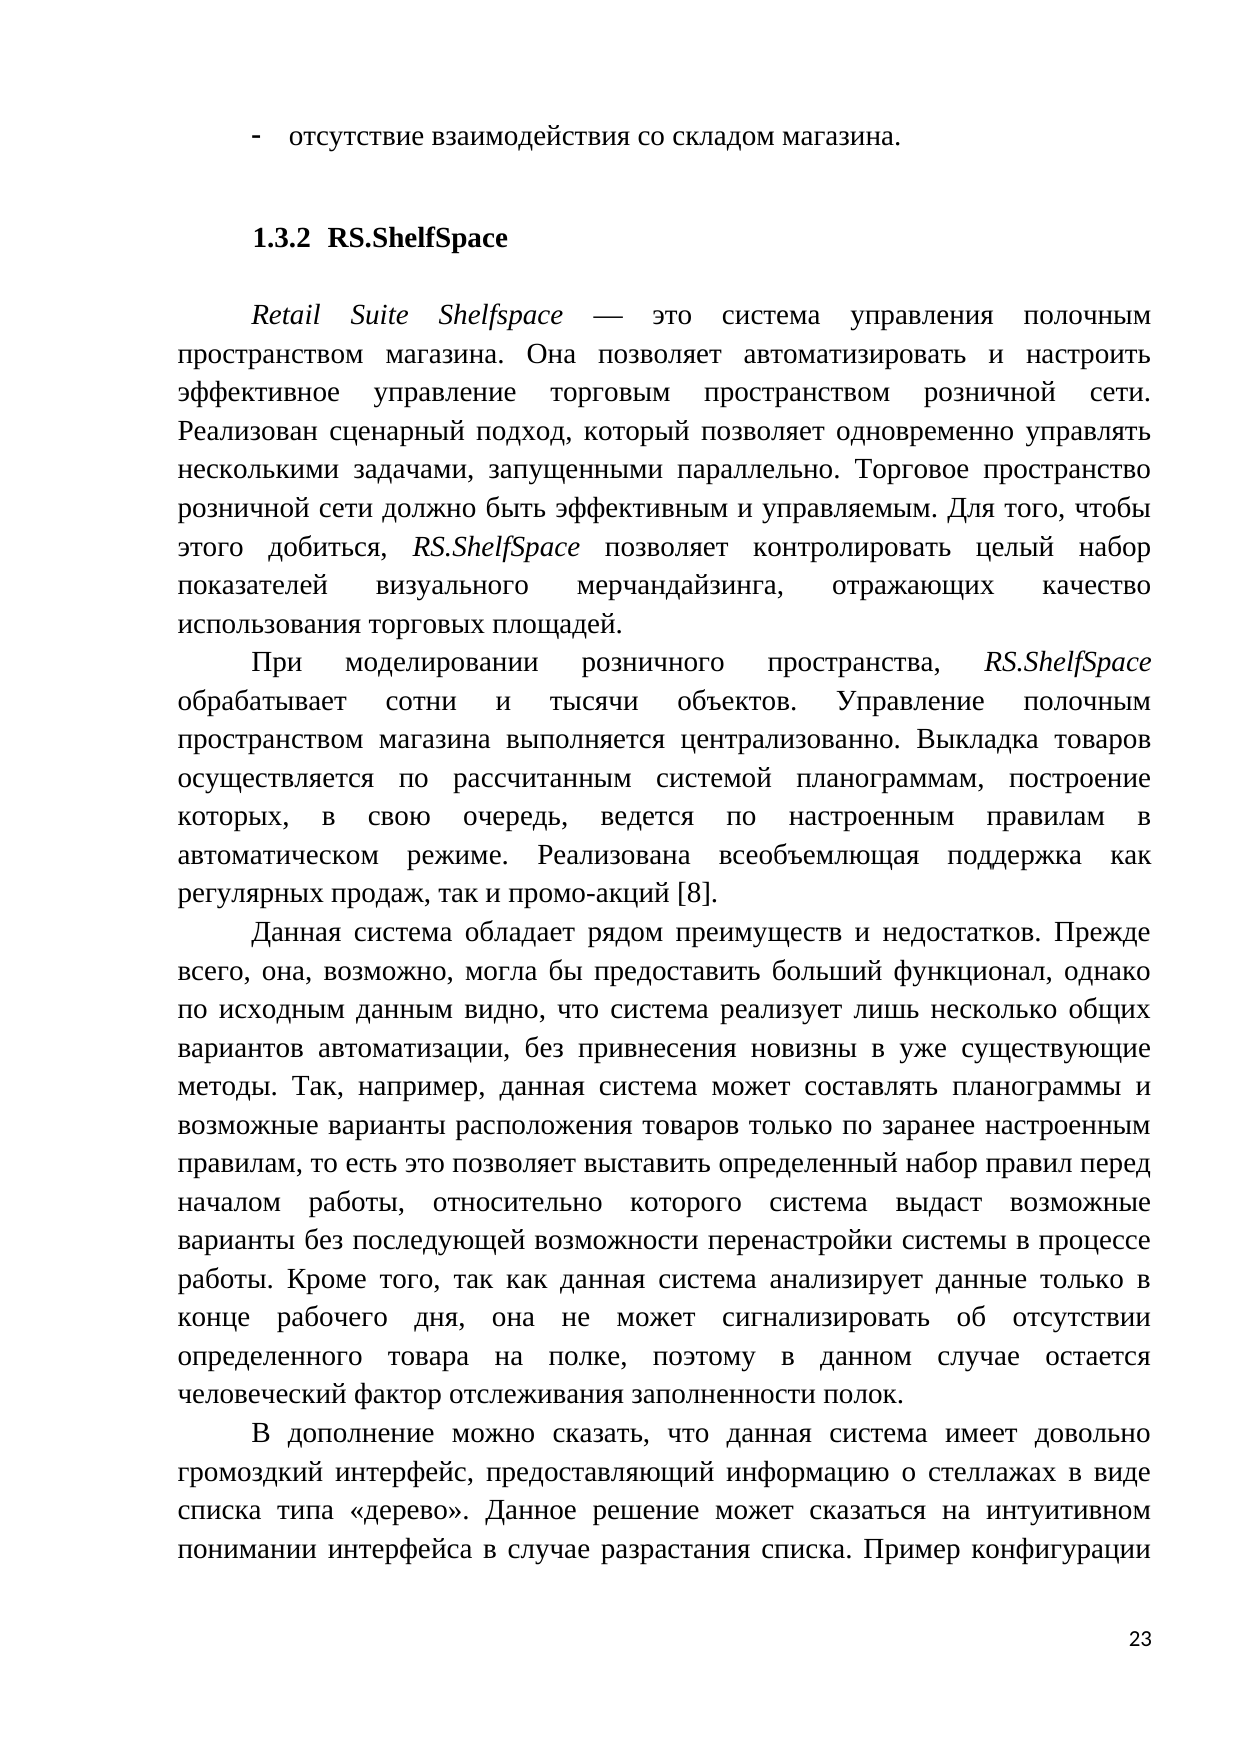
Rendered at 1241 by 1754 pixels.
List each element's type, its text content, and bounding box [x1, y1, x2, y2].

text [177, 1415, 1152, 1564]
text Retail Suite Shelfspace — это система управления полочным пространством магазина. Она позволяет автоматизировать и настроить эффективное управление торговым пространством розничной сети. Реализован сценарный подход, который позволяет одновременно управлять несколькими задачами, запущенными параллельно. Торговое пространство розничной сети должно быть эффективным и управляемым. Для того, чтобы этого добиться, RS.ShelfSpace позволяет контролировать целый набор показателей визуального мерчандайзинга, отражающих качество использования торговых площадей. [177, 297, 1152, 639]
list отсутствие взаимодействия со складом магазина. [251, 118, 1137, 152]
subtitle RS.ShelfSpace [252, 220, 1152, 254]
text Данная система обладает рядом преимуществ и недостатков. Прежде всего, она, возможно, могла бы предоставить больший функционал, однако по исходным данным видно, что система реализует лишь несколько общих вариантов автоматизации, без привнесения новизны в уже существующие методы. Так, например, данная система может составлять планограммы и возможные варианты расположения товаров только по заранее настроенным правилам, то есть это позволяет выставить определенный набор правил перед началом работы, относительно которого система выдаст возможные варианты без последующей возможности перенастройки системы в процессе работы. Кроме того, так как данная система анализирует данные только в конце рабочего дня, она не может сигнализировать об отсутствии определенного товара на полке, поэтому в данном случае остается человеческий фактор отслеживания заполненности полок. [177, 914, 1152, 1410]
text При моделировании розничного пространства, RS.ShelfSpace обрабатывает сотни и тысячи объектов. Управление полочным пространством магазина выполняется централизованно. Выкладка товаров осуществляется по рассчитанным системой планограммам, построение которых, в свою очередь, ведется по настроенным правилам в автоматическом режиме. Реализована всеобъемлющая поддержка как регулярных продаж, так и промо-акций [8]. [177, 644, 1152, 909]
